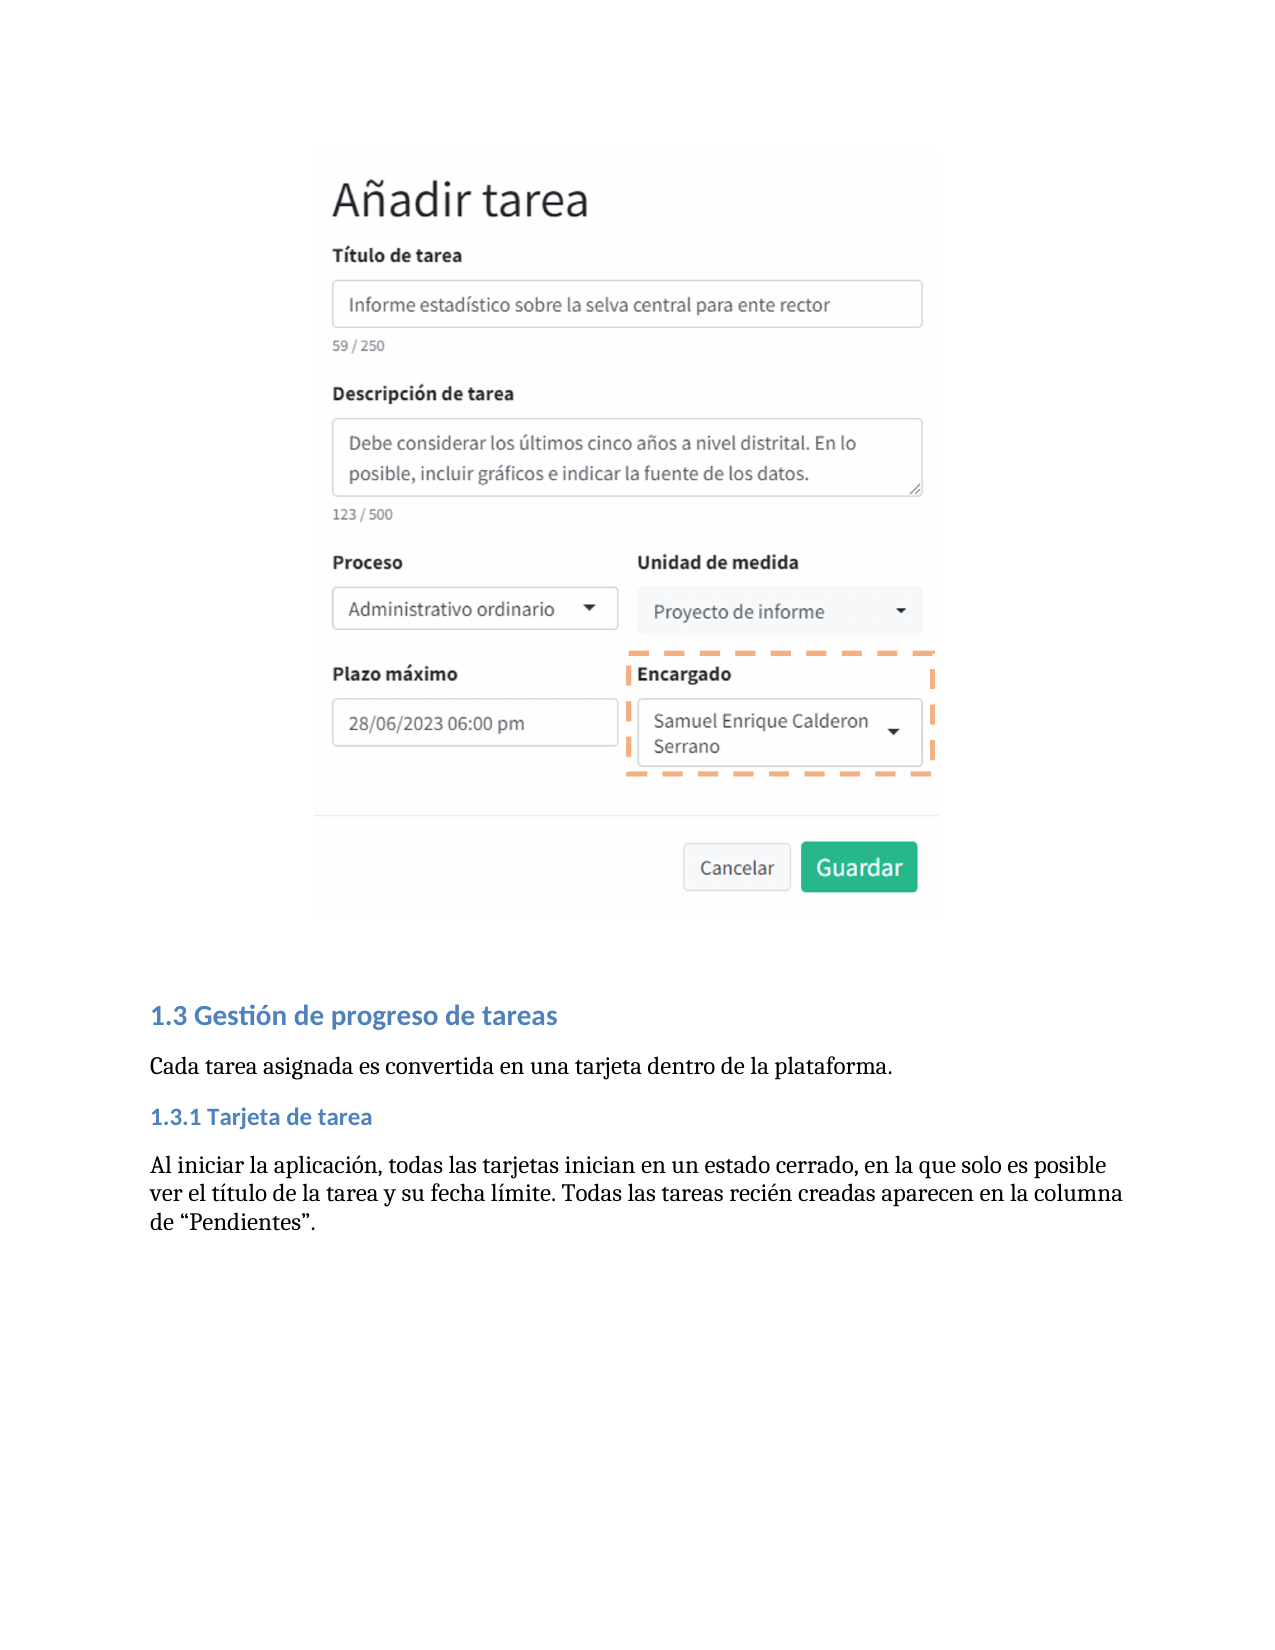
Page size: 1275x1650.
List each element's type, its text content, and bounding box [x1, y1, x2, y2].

table_header [139, 150, 1114, 977]
text Al iniciar la aplicación, todas las tarjetas inician en un estado cerrado, en la que solo es posible ver el título de la tarea y su fecha límite. Todas las tareas recién creadas aparecen en la columna de “Pendientes”. [150, 1151, 1125, 1237]
subtitle 1.3 Gestión de progreso de tareas [150, 997, 1125, 1033]
text Cada tarea asignada es convertida en una tarjeta dentro de la plataforma. [150, 1052, 1125, 1081]
subtitle 1.3.1 Tarjeta de tarea [150, 1101, 1125, 1132]
picture [313, 150, 939, 915]
